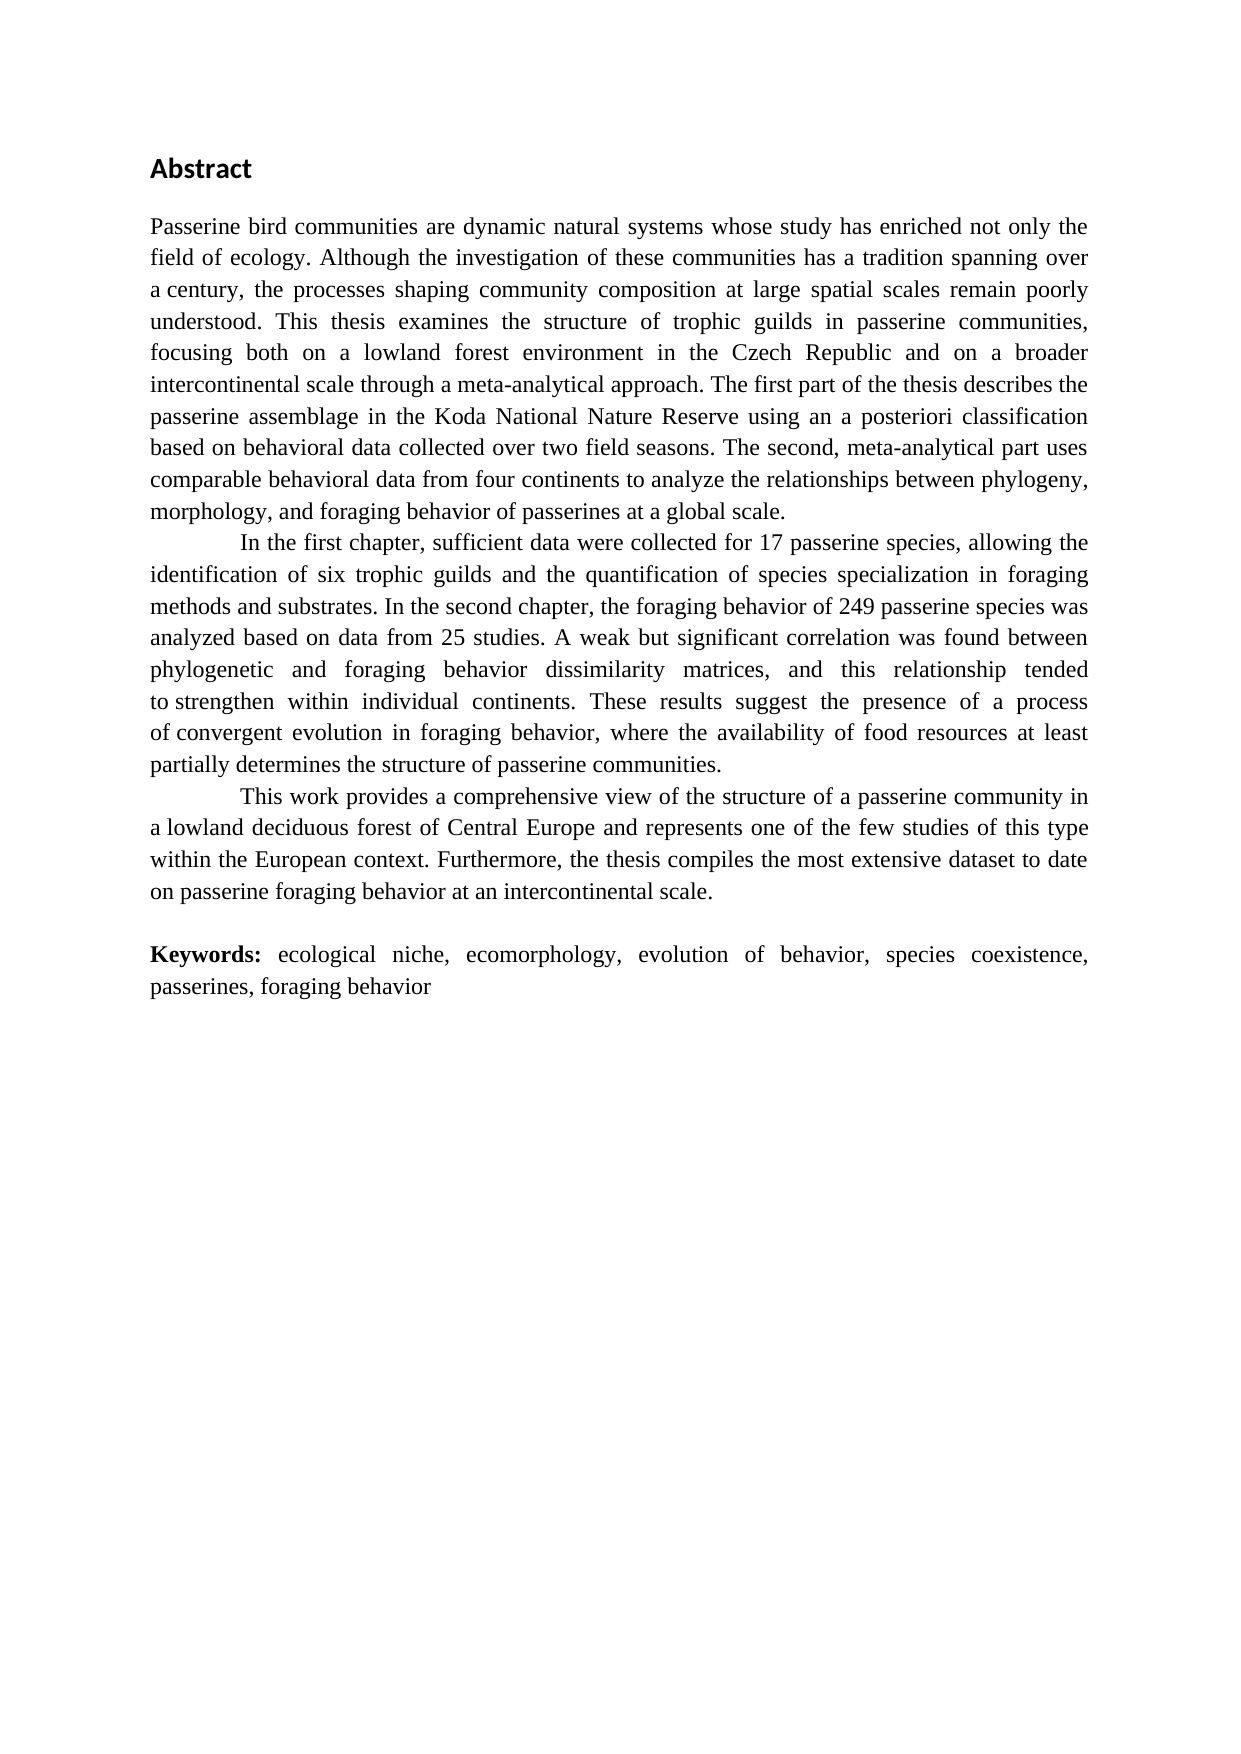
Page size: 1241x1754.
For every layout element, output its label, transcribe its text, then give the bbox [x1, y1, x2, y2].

text In the first chapter, sufficient data were collected for 17 passerine species, allowing the identification of six trophic guilds and the quantification of species specialization in foraging methods and substrates. In the second chapter, the foraging behavior of 249 passerine species was analyzed based on data from 25 studies. A weak but significant correlation was found between phylogenetic and foraging behavior dissimilarity matrices, and this relationship tended to strengthen within individual continents. These results suggest the presence of a process of convergent evolution in foraging behavior, where the availability of food resources at least partially determines the structure of passerine communities. [150, 528, 1090, 778]
text Passerine bird communities are dynamic natural systems whose study has enriched not only the field of ecology. Although the investigation of these communities has a tradition spanning over a century, the processes shaping community composition at large spatial scales remain poorly understood. This thesis examines the structure of trophic guilds in passerine communities, focusing both on a lowland forest environment in the Czech Republic and on a broader intercontinental scale through a meta-analytical approach. The first part of the thesis describes the passerine assemblage in the Koda National Nature Reserve using an a posteriori classification based on behavioral data collected over two field seasons. The second, meta-analytical part uses comparable behavioral data from four continents to analyze the relationships between phylogeny, morphology, and foraging behavior of passerines at a global scale. [150, 212, 1090, 524]
text This work provides a comprehensive view of the structure of a passerine community in a lowland deciduous forest of Central Europe and represents one of the few studies of this type within the European context. Furthermore, the thesis compiles the most extensive dataset to date on passerine foraging behavior at an intercontinental scale. [150, 782, 1090, 904]
text Abstract [150, 150, 1090, 186]
text Keywords: ecological niche, ecomorphology, evolution of behavior, species coexistence, passerines, foraging behavior [150, 940, 1090, 999]
